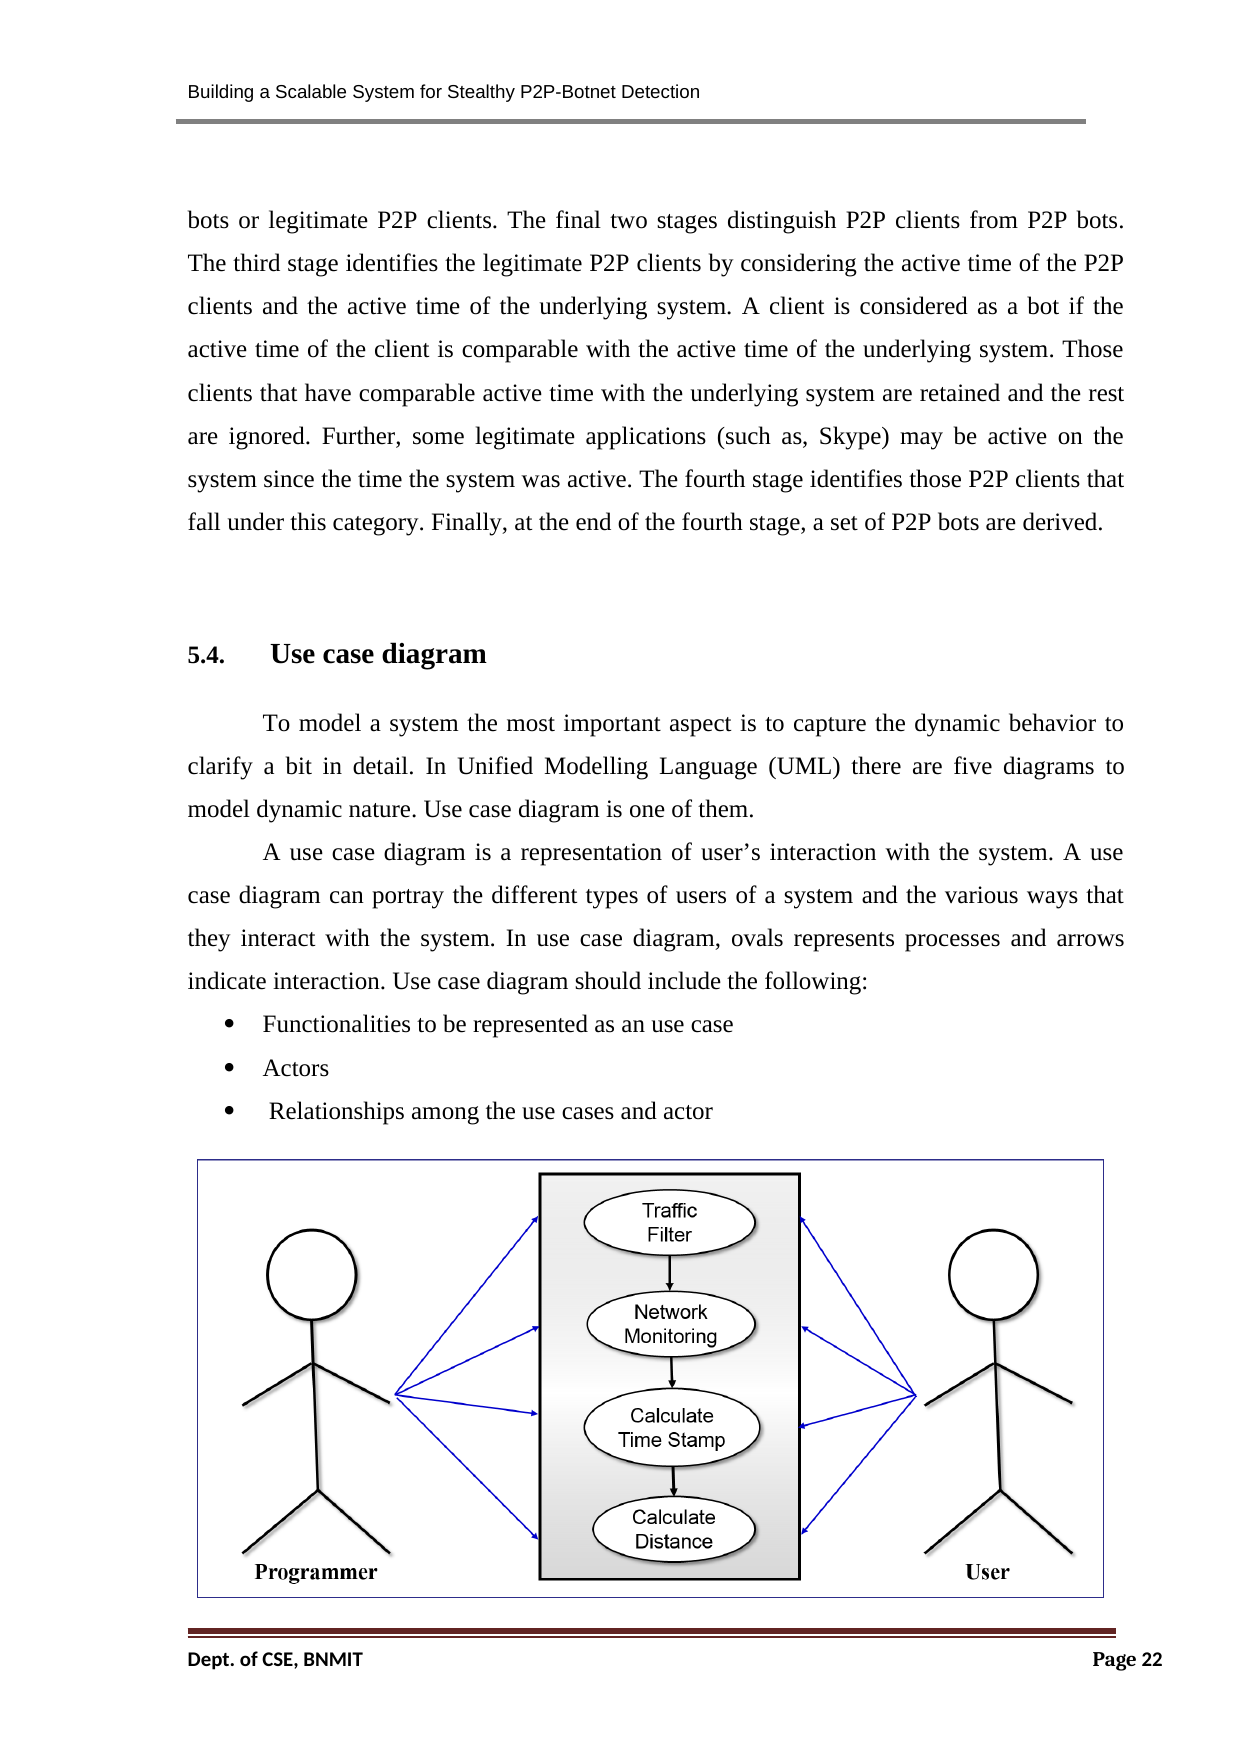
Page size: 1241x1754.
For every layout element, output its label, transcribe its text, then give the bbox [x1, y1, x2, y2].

list Use case diagram [187, 636, 1126, 670]
list Actors [225, 1053, 1126, 1081]
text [187, 205, 1126, 536]
text To model a system the most important aspect is to capture the dynamic behavior to clarify a bit in detail. In Unified Modelling Language (UML) there are five diagrams to model dynamic nature. Use case diagram is one of them. [187, 708, 1126, 823]
list Functionalities to be represented as an use case [225, 1009, 1126, 1038]
list Relationships among the use cases and actor [225, 1096, 1126, 1124]
text A use case diagram is a representation of user’s interaction with the system. A use case diagram can portray the different types of users of a system and the various ways that they interact with the system. In use case diagram, ovals represents processes and arrows indicate interaction. Use case diagram should include the following: [187, 837, 1126, 995]
picture [187, 1159, 1116, 1598]
